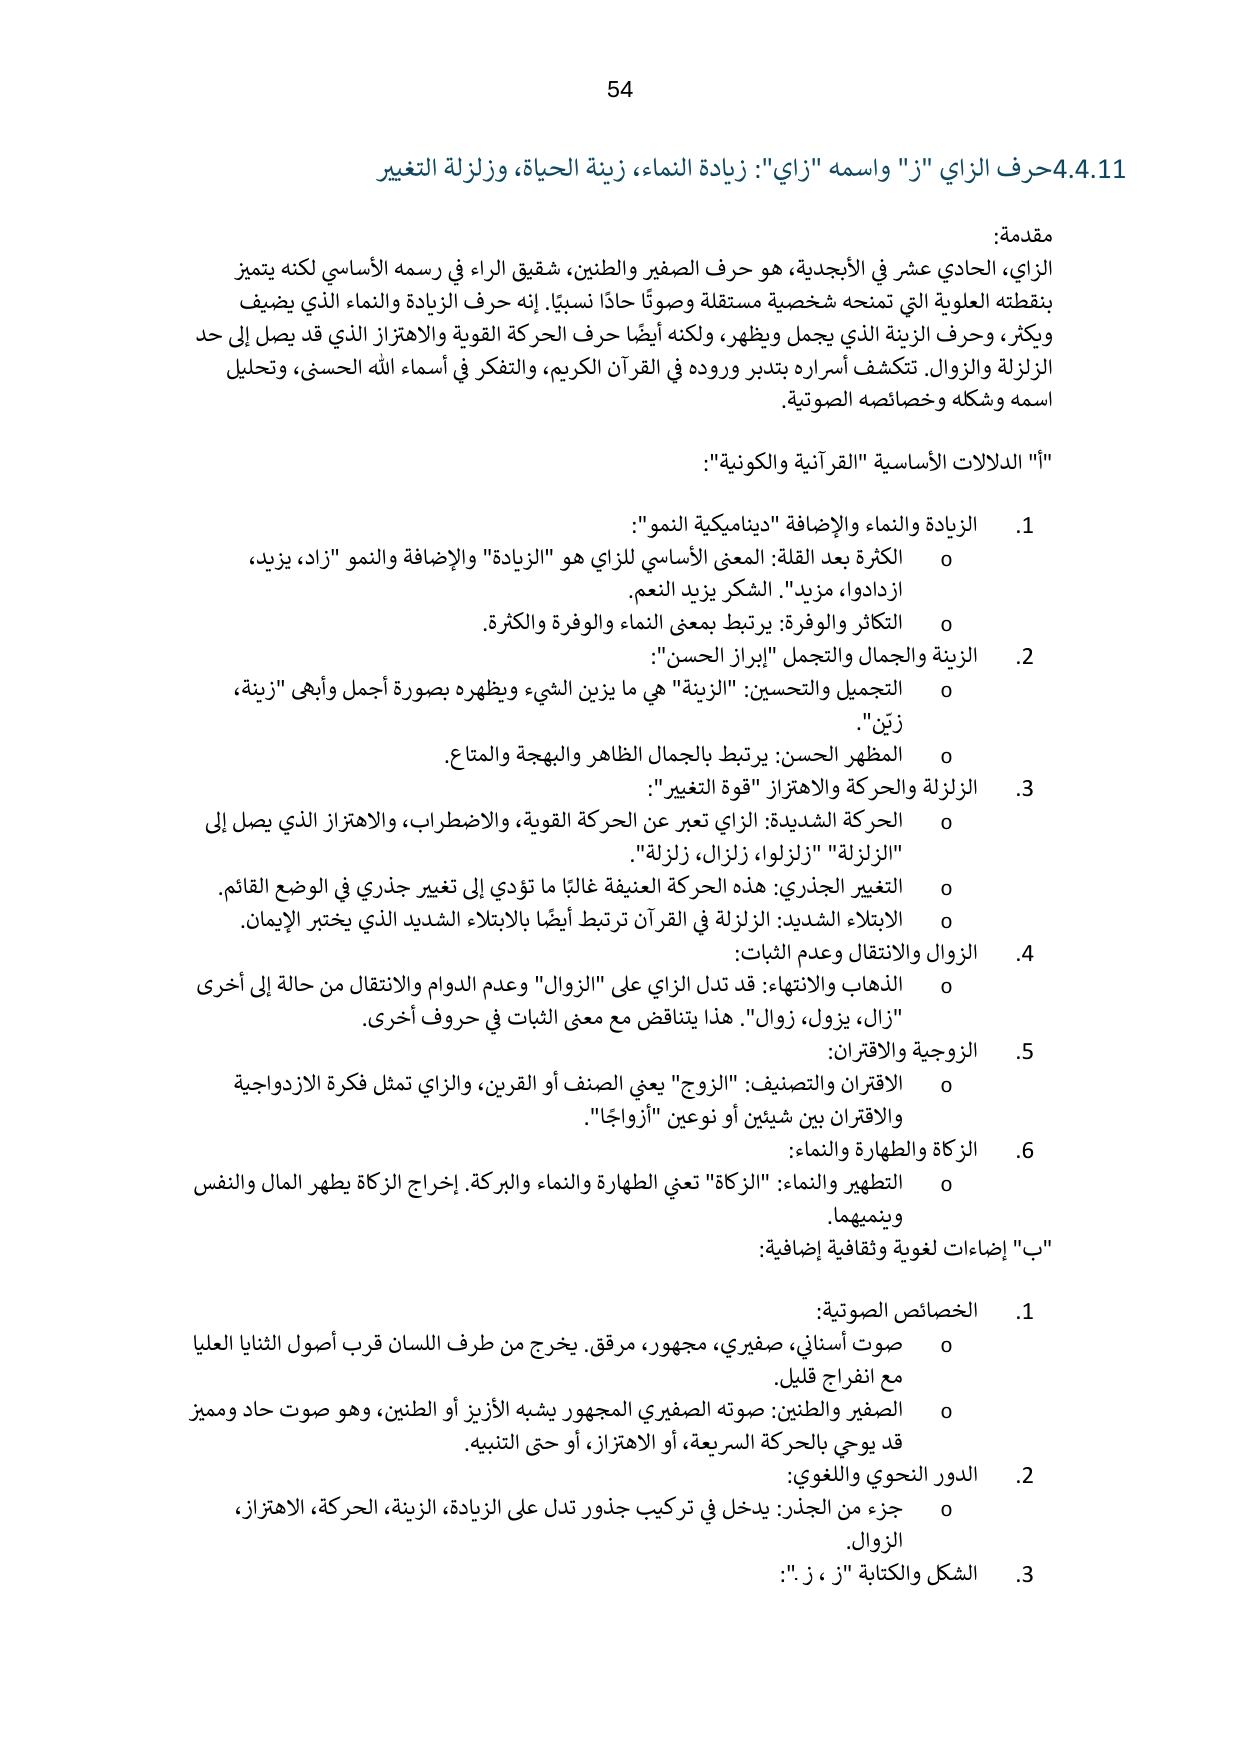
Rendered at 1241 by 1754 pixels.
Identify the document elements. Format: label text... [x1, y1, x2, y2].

list جزء من الجذر: يدخل في تركيب جذور تدل على الزيادة، الزينة، الحركة، الاهتزاز، الزوال. [187, 1493, 940, 1556]
list الاقتران والتصنيف: "الزوج" يعني الصنف أو القرين، والزاي تمثل فكرة الازدواجية والاقتران بين شيئين أو نوعين "أزواجًا". [187, 1068, 940, 1132]
list الزينة والجمال والتجمل "إبراز الحسن": [187, 641, 1015, 671]
list الدور النحوي واللغوي: [187, 1460, 1015, 1490]
text "ب" إضاءات لغوية وثقافية إضافية: [187, 1233, 1053, 1263]
list الحركة الشديدة: الزاي تعبر عن الحركة القوية، والاضطراب، والاهتزاز الذي يصل إلى "الزلزلة" "زلزلوا، زلزال، زلزلة". [187, 805, 940, 868]
text مقدمة: الزاي، الحادي عشر في الأبجدية، هو حرف الصفير والطنين، شقيق الراء في رسمه الأساسي لكنه يتميز بنقطته العلوية التي تمنحه شخصية مستقلة وصوتًا حادًا نسبيًا. إنه حرف الزيادة والنماء الذي يضيف ويكثر، وحرف الزينة الذي يجمل ويظهر، ولكنه أيضًا حرف الحركة القوية والاهتزاز الذي قد يصل إلى حد الزلزلة والزوال. تتكشف أسراره بتدبر وروده في القرآن الكريم، والتفكر في أسماء الله الحسنى، وتحليل اسمه وشكله وخصائصه الصوتية. [187, 220, 1053, 415]
list التطهير والنماء: "الزكاة" تعني الطهارة والنماء والبركة. إخراج الزكاة يطهر المال والنفس وينميهما. [187, 1167, 940, 1231]
list الصفير والطنين: صوته الصفيري المجهور يشبه الأزيز أو الطنين، وهو صوت حاد ومميز قد يوحي بالحركة السريعة، أو الاهتزاز، أو حتى التنبيه. [187, 1394, 940, 1457]
subtitle حرف الزاي "ز" واسمه "زاي": زيادة النماء، زينة الحياة، وزلزلة التغيير [187, 150, 1053, 186]
text "أ" الدلالات الأساسية "القرآنية والكونية": [187, 447, 1053, 477]
list الزلزلة والحركة والاهتزاز "قوة التغيير": [187, 772, 1015, 803]
list الزيادة والنماء والإضافة "ديناميكية النمو": [187, 509, 1015, 539]
list صوت أسناني، صفيري، مجهور، مرقق. يخرج من طرف اللسان قرب أصول الثنايا العليا مع انفراج قليل. [187, 1328, 940, 1391]
list الخصائص الصوتية: [187, 1295, 1015, 1326]
list المظهر الحسن: يرتبط بالجمال الظاهر والبهجة والمتاع. [187, 739, 940, 770]
list التكاثر والوفرة: يرتبط بمعنى النماء والوفرة والكثرة. [187, 608, 940, 638]
list الذهاب والانتهاء: قد تدل الزاي على "الزوال" وعدم الدوام والانتقال من حالة إلى أخرى "زال، يزول، زوال". هذا يتناقض مع معنى الثبات في حروف أخرى. [187, 970, 940, 1033]
list الكثرة بعد القلة: المعنى الأساسي للزاي هو "الزيادة" والإضافة والنمو "زاد، يزيد، ازدادوا، مزيد". الشكر يزيد النعم. [187, 542, 940, 605]
list التغيير الجذري: هذه الحركة العنيفة غالبًا ما تؤدي إلى تغيير جذري في الوضع القائم. [187, 871, 940, 901]
list الزوال والانتقال وعدم الثبات: [187, 937, 1015, 967]
list الابتلاء الشديد: الزلزلة في القرآن ترتبط أيضًا بالابتلاء الشديد الذي يختبر الإيمان. [187, 904, 940, 934]
list الزكاة والطهارة والنماء: [187, 1134, 1015, 1165]
list التجميل والتحسين: "الزينة" هي ما يزين الشيء ويظهره بصورة أجمل وأبهى "زينة، زيّن". [187, 673, 940, 737]
list الشكل والكتابة "ز ، ز ـ": [187, 1558, 1015, 1589]
list الزوجية والاقتران: [187, 1036, 1015, 1066]
